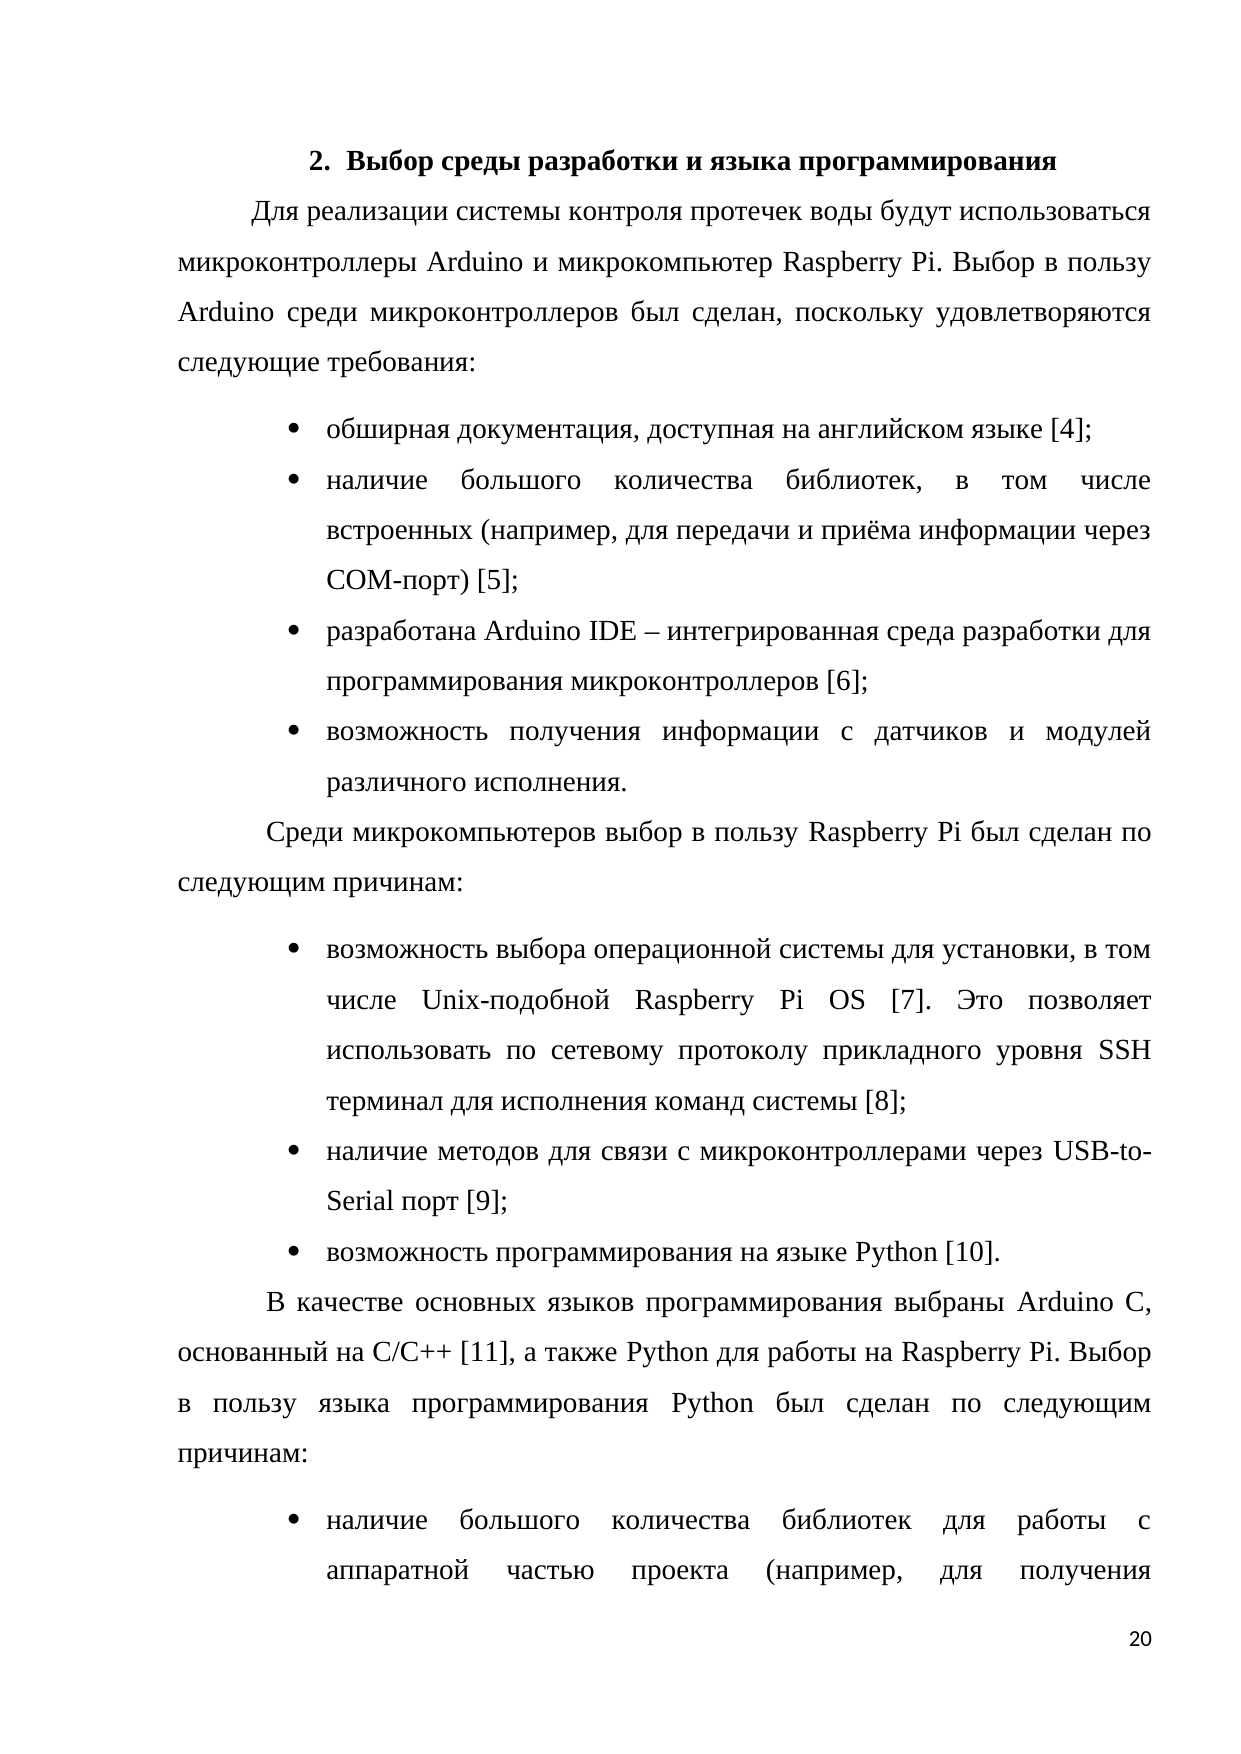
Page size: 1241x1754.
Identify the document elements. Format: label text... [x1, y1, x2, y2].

text Для реализации системы контроля протечек воды будут использоваться микроконтроллеры Arduino и микрокомпьютер Raspberry Pi. Выбор в пользу Arduino среди микроконтроллеров был сделан, поскольку удовлетворяются следующие требования: [177, 193, 1152, 378]
list Выбор среды разработки и языка программирования [215, 143, 1152, 177]
list возможность получения информации с датчиков и модулей различного исполнения. [288, 713, 1152, 797]
list наличие методов для связи с микроконтроллерами через USB-to-Serial порт [9]; [288, 1133, 1152, 1217]
text В качестве основных языков программирования выбраны Arduino C, основанный на С/С++ [11], а также Python для работы на Raspberry Pi. Выбор в пользу языка программирования Python был сделан по следующим причинам: [177, 1284, 1152, 1468]
list возможность выбора операционной системы для установки, в том числе Unix-подобной Raspberry Pi OS [7]. Это позволяет использовать по сетевому протоколу прикладного уровня SSH терминал для исполнения команд системы [8]; [288, 932, 1152, 1116]
text Среди микрокомпьютеров выбор в пользу Raspberry Pi был сделан по следующим причинам: [177, 814, 1152, 898]
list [288, 1502, 1152, 1586]
list обширная документация, доступная на английском языке [4]; [288, 411, 1152, 445]
list возможность программирования на языке Python [10]. [288, 1234, 1152, 1267]
list наличие большого количества библиотек, в том числе встроенных (например, для передачи и приёма информации через COM-порт) [5]; [288, 462, 1152, 596]
list разработана Arduino IDE – интегрированная среда разработки для программирования микроконтроллеров [6]; [288, 613, 1152, 697]
